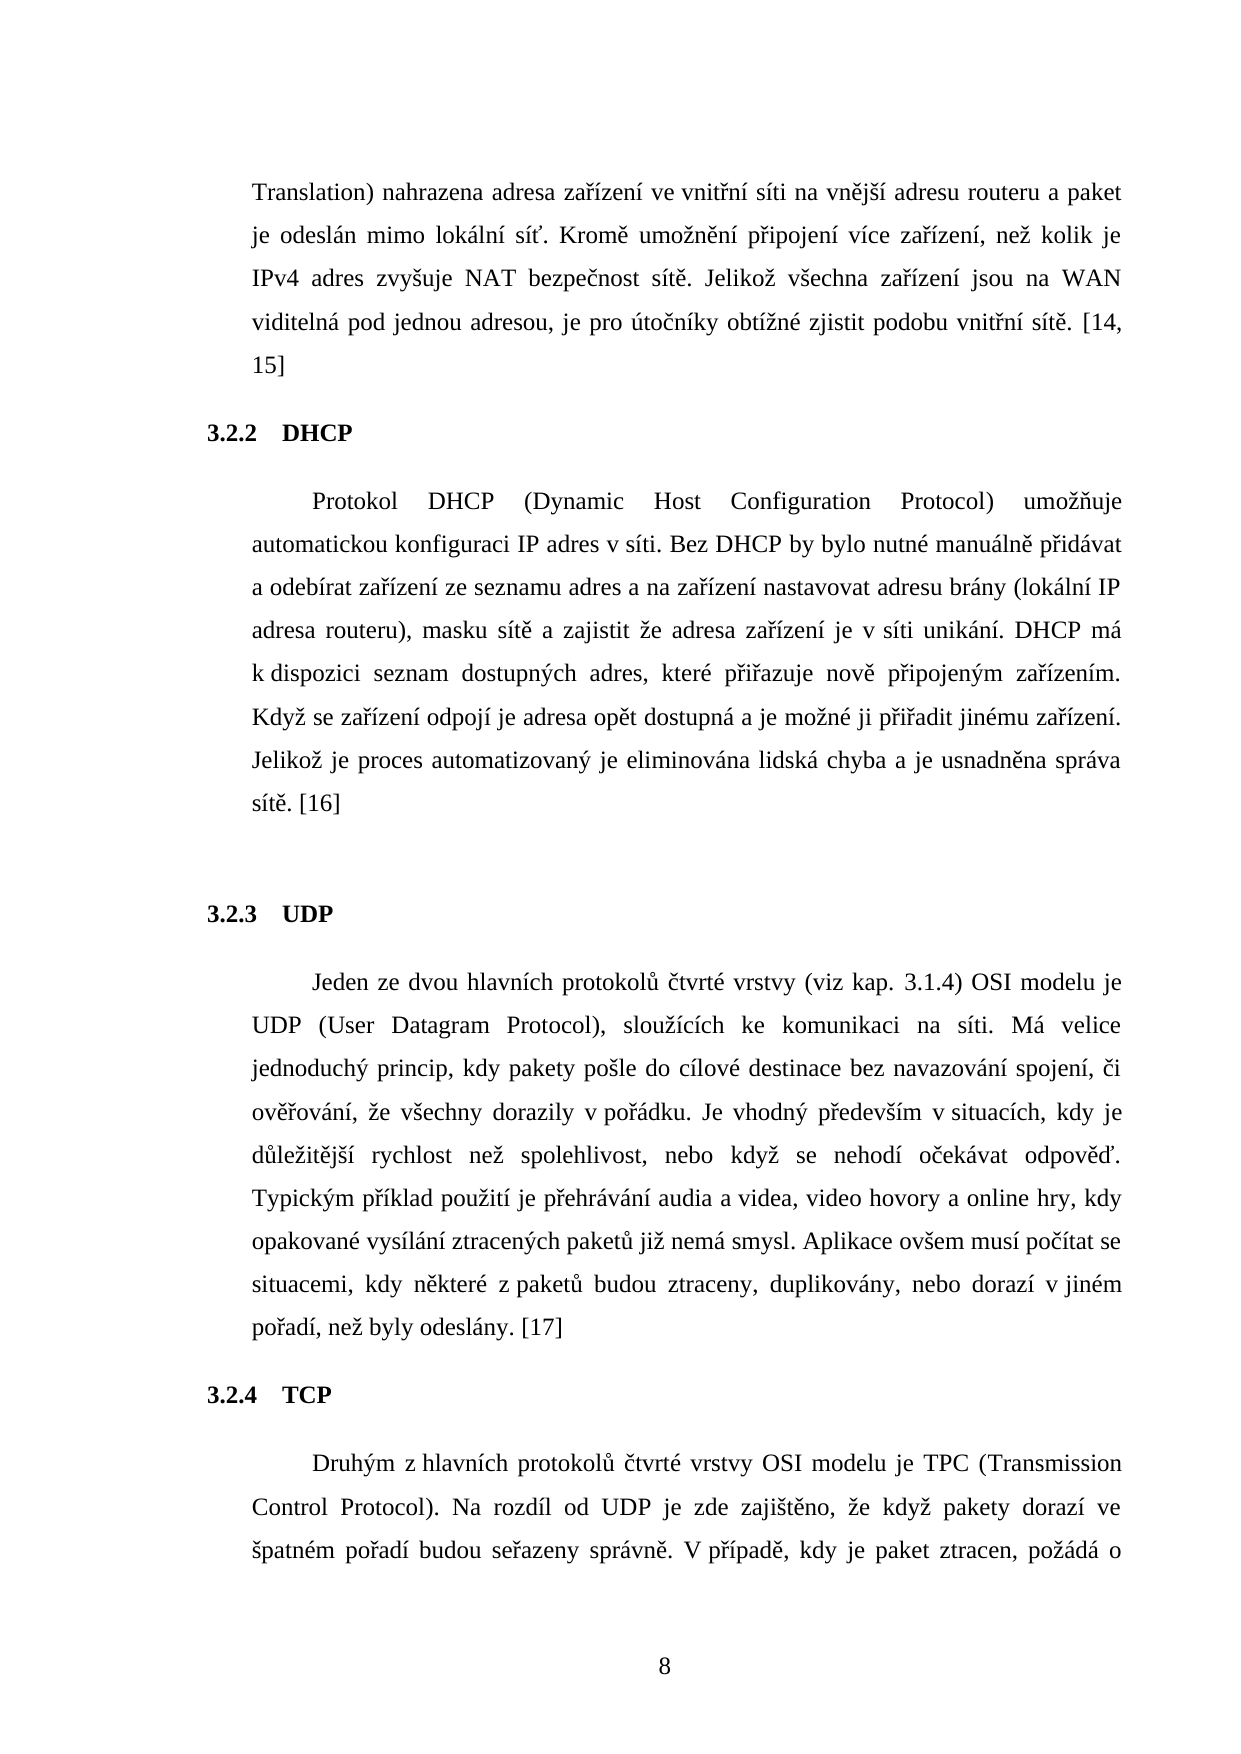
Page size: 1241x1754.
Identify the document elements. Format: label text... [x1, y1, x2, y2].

text Jeden ze dvou hlavních protokolů čtvrté vrstvy (viz kap. 3.1.4) OSI modelu je UDP (User Datagram Protocol), sloužících ke komunikaci na síti. Má velice jednoduchý princip, kdy pakety pošle do cílové destinace bez navazování spojení, či ověřování, že všechny dorazily v pořádku. Je vhodný především v situacích, kdy je důležitější rychlost než spolehlivost, nebo když se nehodí očekávat odpověď. Typickým příklad použití je přehrávání audia a videa, video hovory a online hry, kdy opakované vysílání ztracených paketů již nemá smysl. Aplikace ovšem musí počítat se situacemi, kdy některé z paketů budou ztraceny, duplikovány, nebo dorazí v jiném pořadí, než byly odeslány. [252, 967, 1122, 1341]
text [252, 1448, 1122, 1563]
text Protokol DHCP (Dynamic Host Configuration Protocol) umožňuje automatickou konfiguraci IP adres v síti. Bez DHCP by bylo nutné manuálně přidávat a odebírat zařízení ze seznamu adres a na zařízení nastavovat adresu brány (lokální IP adresa routeru), masku sítě a zajistit že adresa zařízení je v síti unikání. DHCP má k dispozici seznam dostupných adres, které přiřazuje nově připojeným zařízením. Když se zařízení odpojí je adresa opět dostupná a je možné ji přiřadit jinému zařízení. Jelikož je proces automatizovaný je eliminována lidská chyba a je usnadněna správa sítě. [252, 486, 1122, 817]
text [252, 177, 1122, 378]
subtitle UDP [207, 899, 1122, 928]
subtitle DHCP [207, 418, 1122, 447]
subtitle TCP [207, 1380, 1122, 1409]
